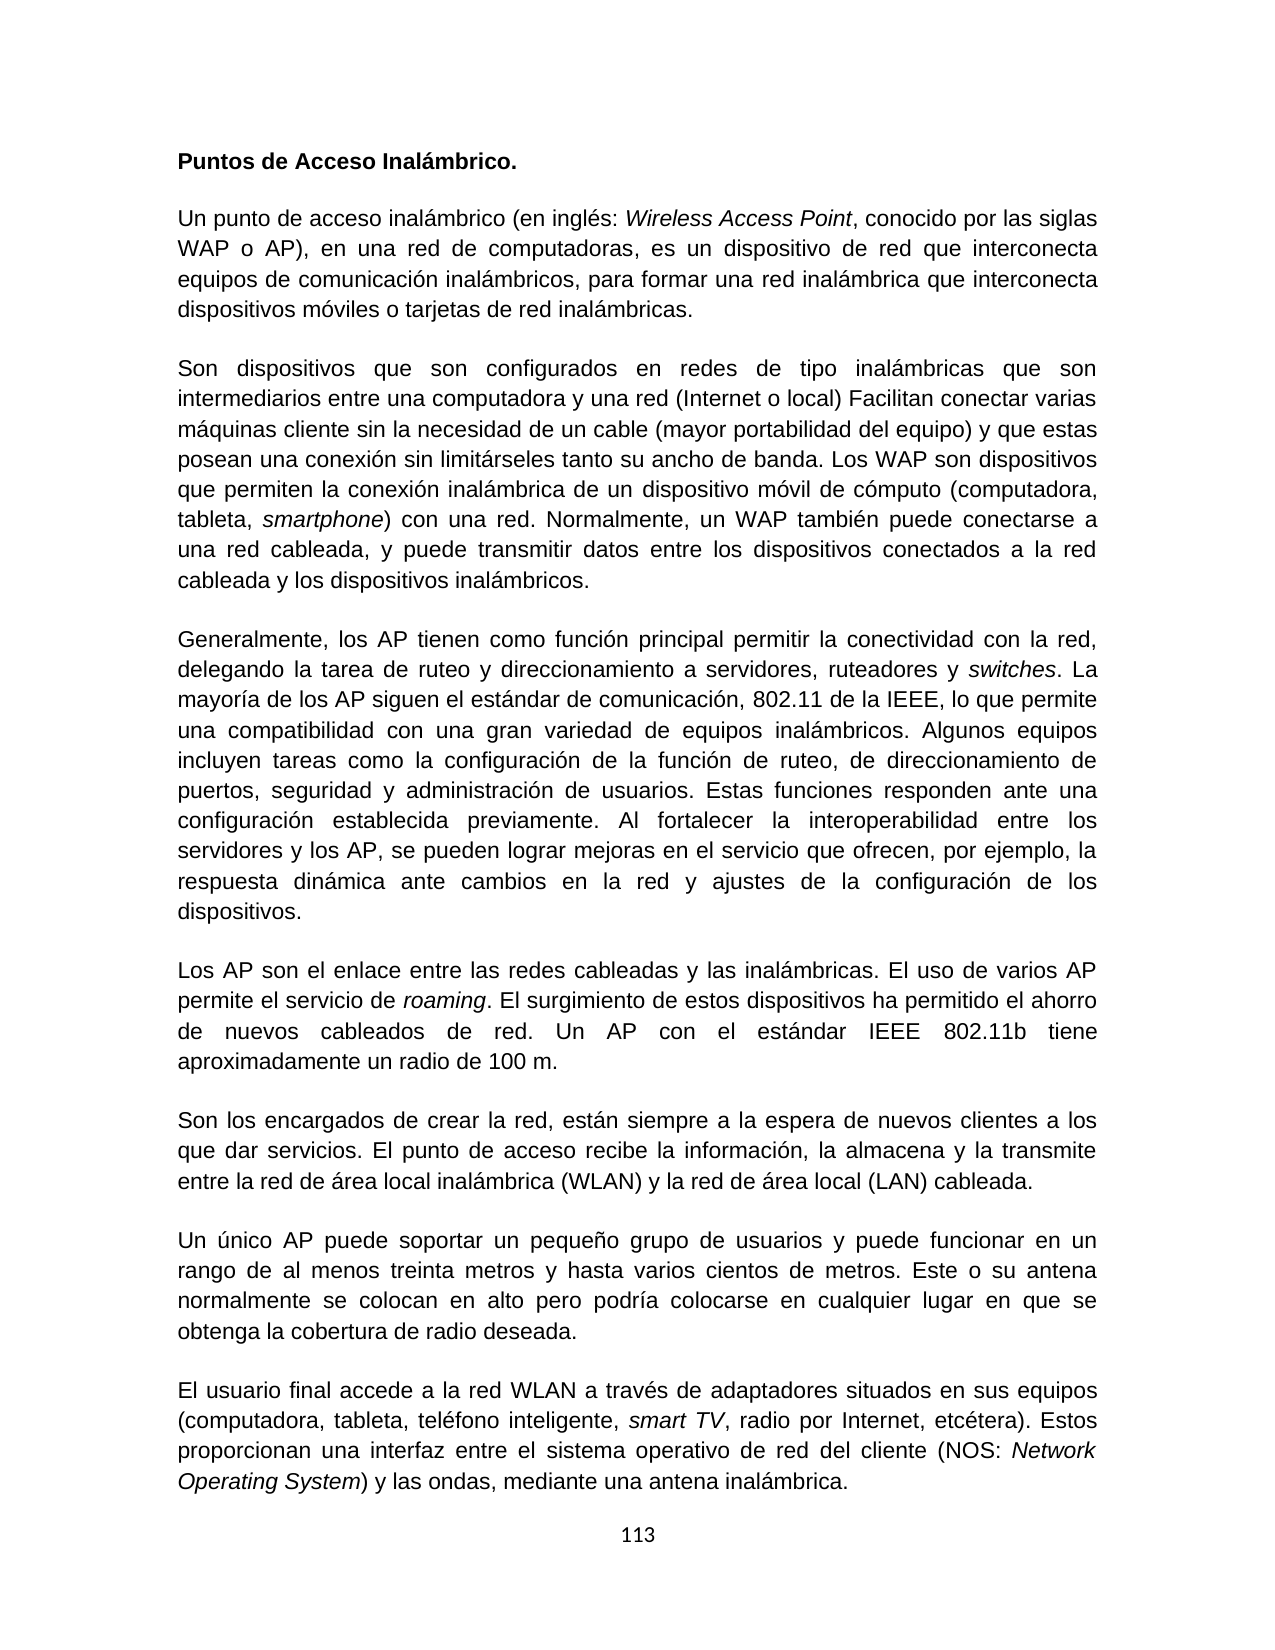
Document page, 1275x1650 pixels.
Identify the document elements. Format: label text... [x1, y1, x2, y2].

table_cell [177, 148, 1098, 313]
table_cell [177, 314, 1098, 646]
text Un punto de acceso inalámbrico (en inglés: Wireless Access Point, conocido por las siglas WAP o AP), en una red de computadoras, es un dispositivo de red que interconecta equipos de comunicación inalámbricos, para formar una red inalámbrica que interconecta dispositivos móviles o tarjetas de red inalámbricas. [177, 905, 1098, 1022]
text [177, 1326, 1098, 1473]
text Puntos de Acceso Inalámbrico. [177, 848, 1098, 874]
text Son dispositivos que son configurados en redes de tipo inalámbricas que son intermediarios entre una computadora y una red (Internet o local) Facilitan conectar varias máquinas cliente sin la necesidad de un cable (mayor portabilidad del equipo) y que estas posean una conexión sin limitárseles tanto su ancho de banda. Los WAP son dispositivos que permiten la conexión inalámbrica de un dispositivo móvil de cómputo (computadora, tableta, smartphone) con una red. Normalmente, un WAP también puede conectarse a una red cableada, y puede transmitir datos entre los dispositivos conectados a la red cableada y los dispositivos inalámbricos. [177, 1055, 1098, 1293]
